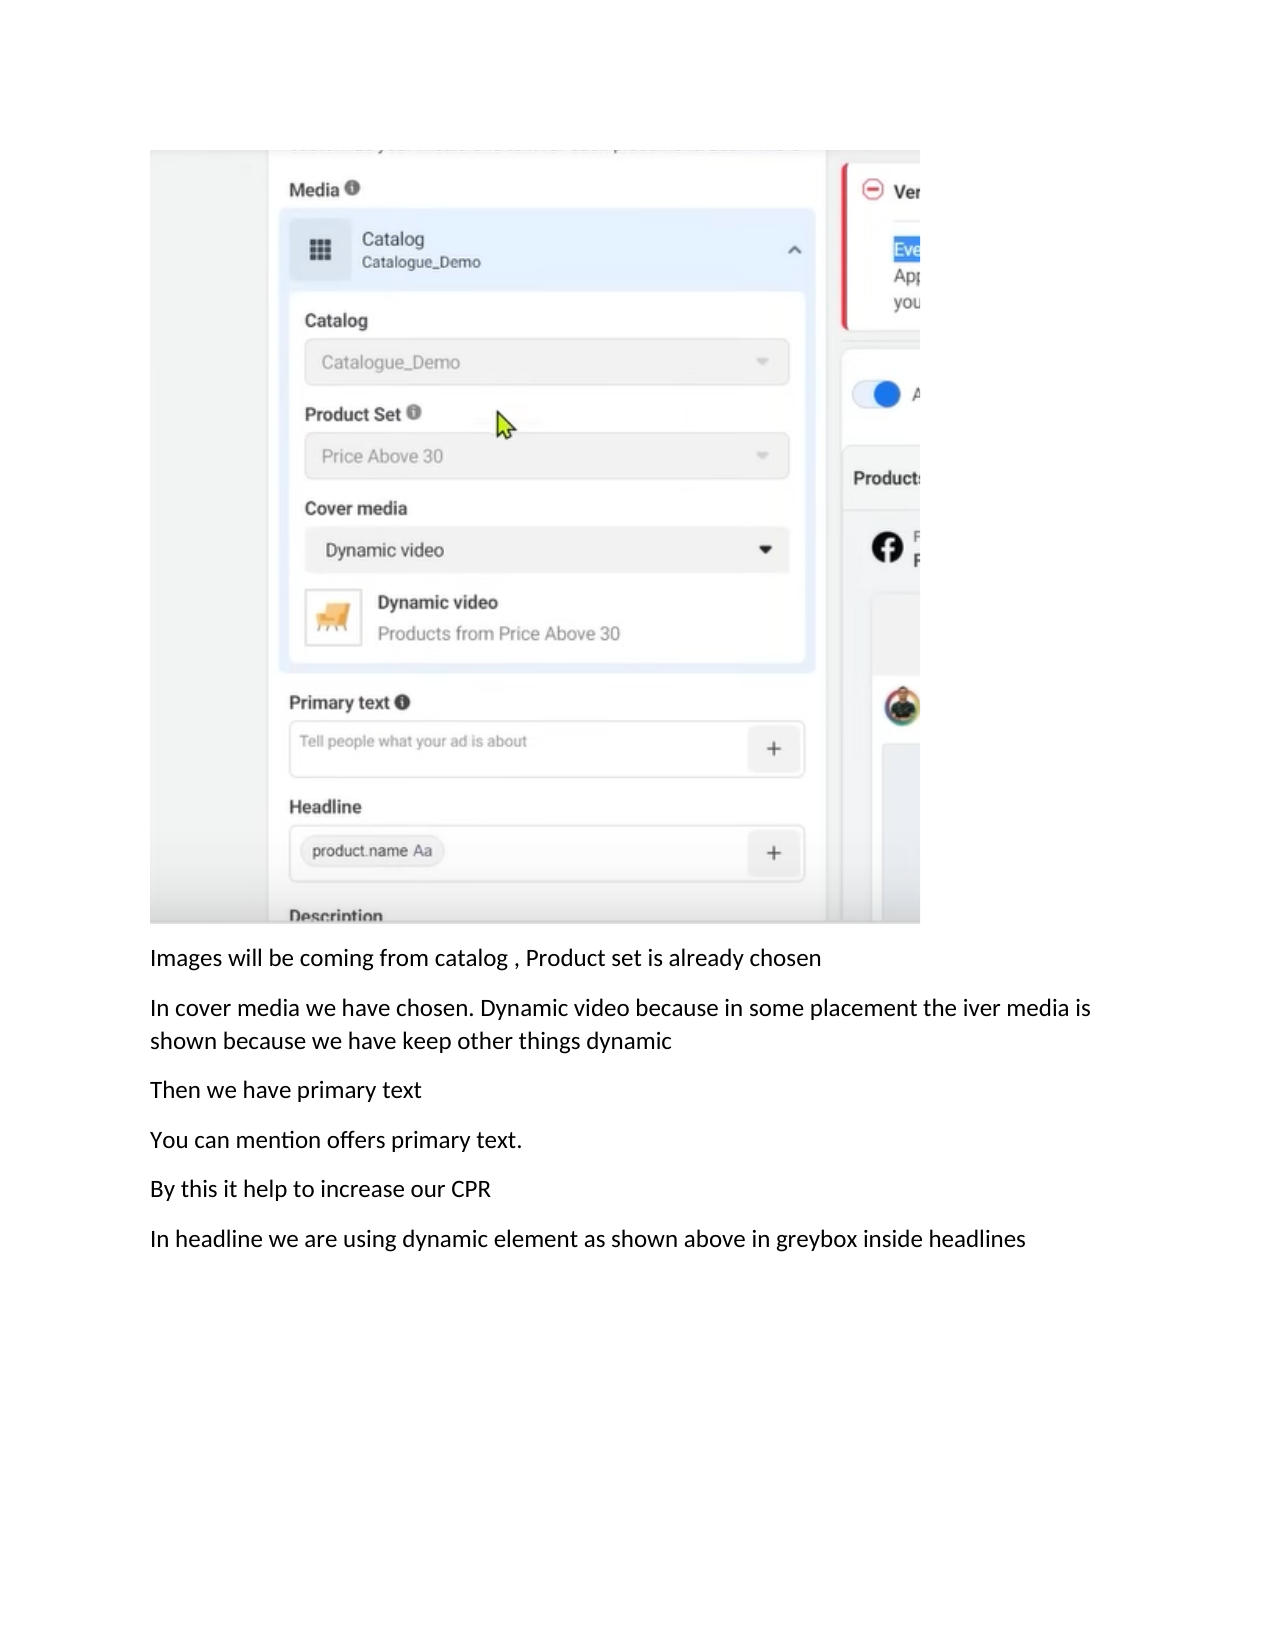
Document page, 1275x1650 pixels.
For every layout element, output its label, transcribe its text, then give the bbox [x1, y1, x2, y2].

text Images will be coming from catalog , Product set is already chosen [150, 942, 1125, 973]
text You can mention offers primary text. [150, 1124, 1125, 1154]
text In headline we are using dynamic element as shown above in greybox inside headlines [150, 1223, 1125, 1254]
text Then we have primary text [150, 1074, 1125, 1105]
text By this it help to increase our CPR [150, 1173, 1125, 1204]
picture [150, 150, 921, 924]
text In cover media we have chosen. Dynamic video because in some placement the iver media is shown because we have keep other things dynamic [150, 992, 1125, 1055]
